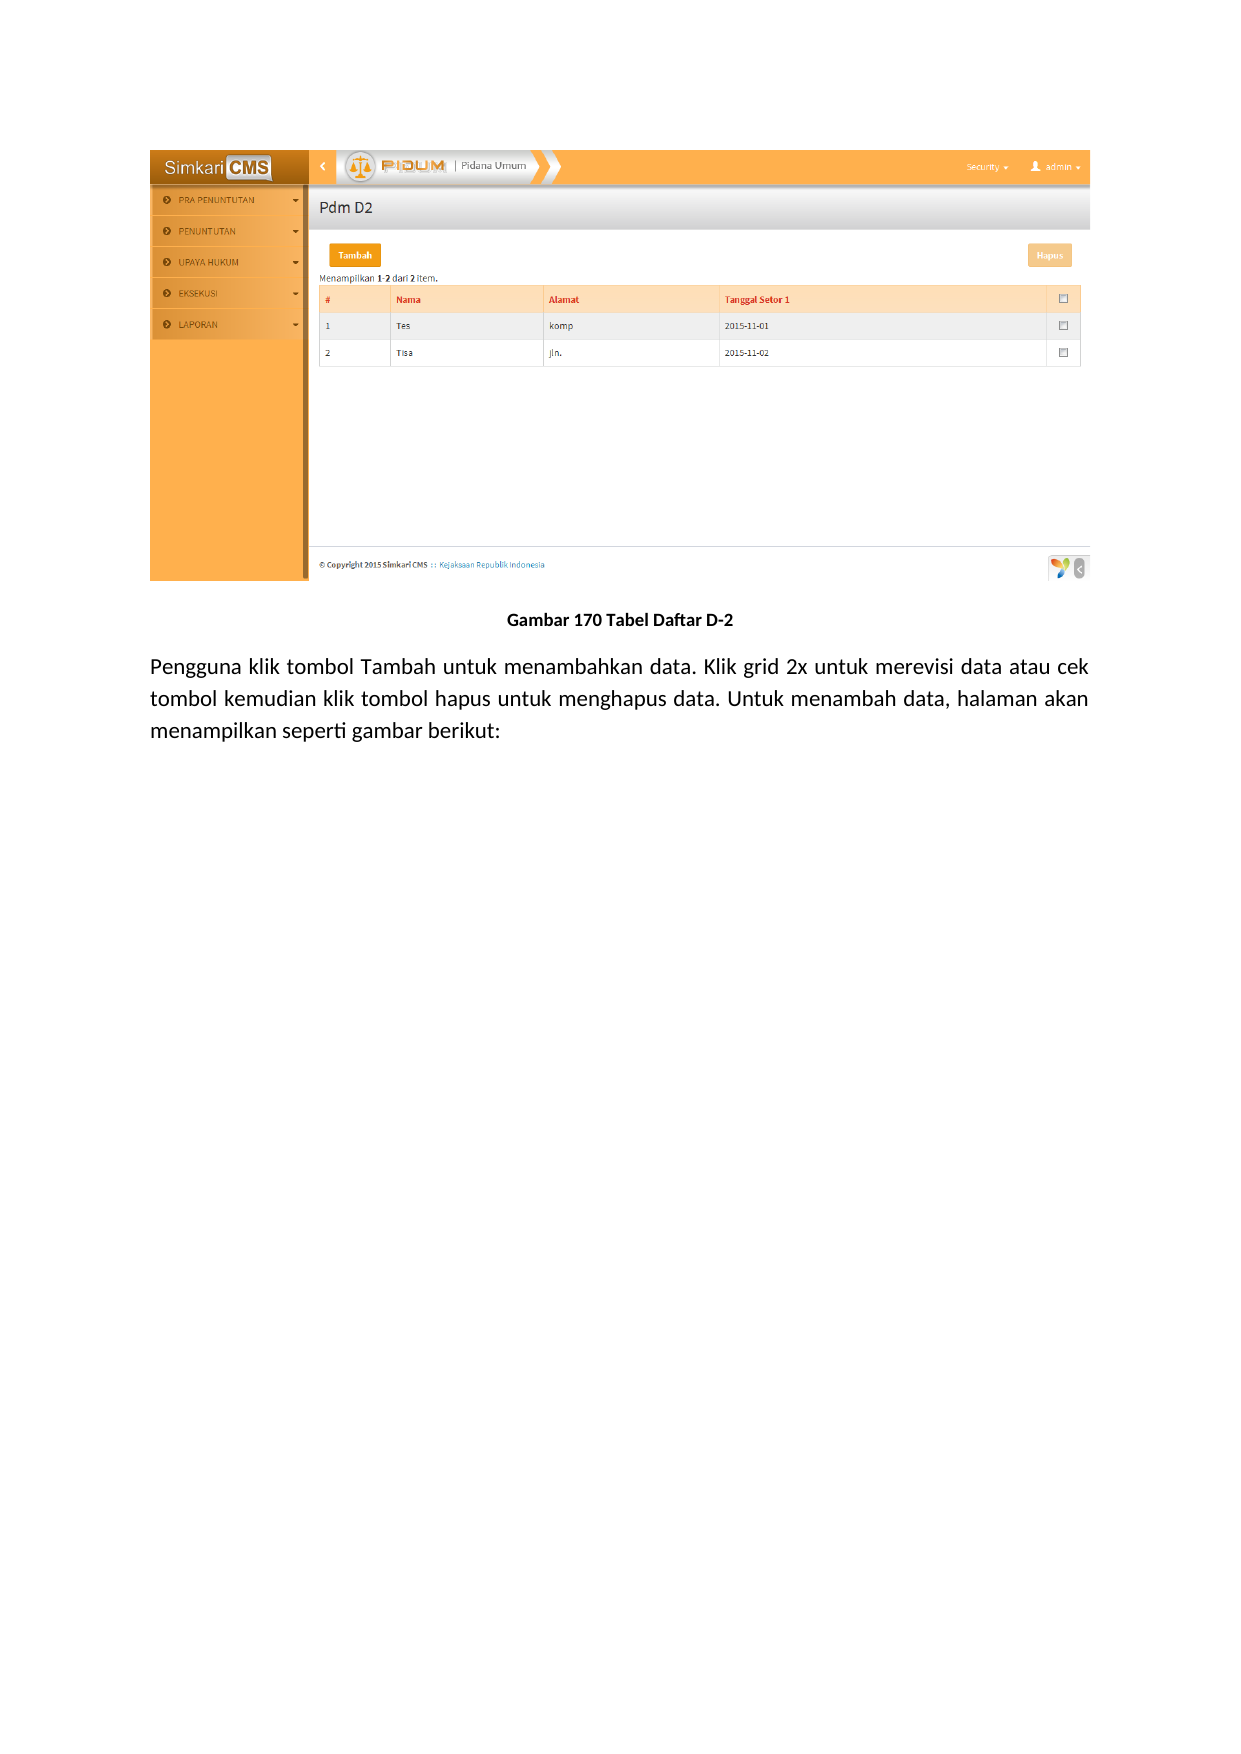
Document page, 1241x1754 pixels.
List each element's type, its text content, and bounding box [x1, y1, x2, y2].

picture [150, 150, 1091, 581]
text Pengguna klik tombol Tambah untuk menambahkan data. Klik grid 2x untuk merevisi data atau cek tombol kemudian klik tombol hapus untuk menghapus data. Untuk menambah data, halaman akan menampilkan seperti gambar berikut: [150, 652, 1090, 744]
text Gambar 170 Tabel Daftar D-2 [150, 608, 1090, 631]
